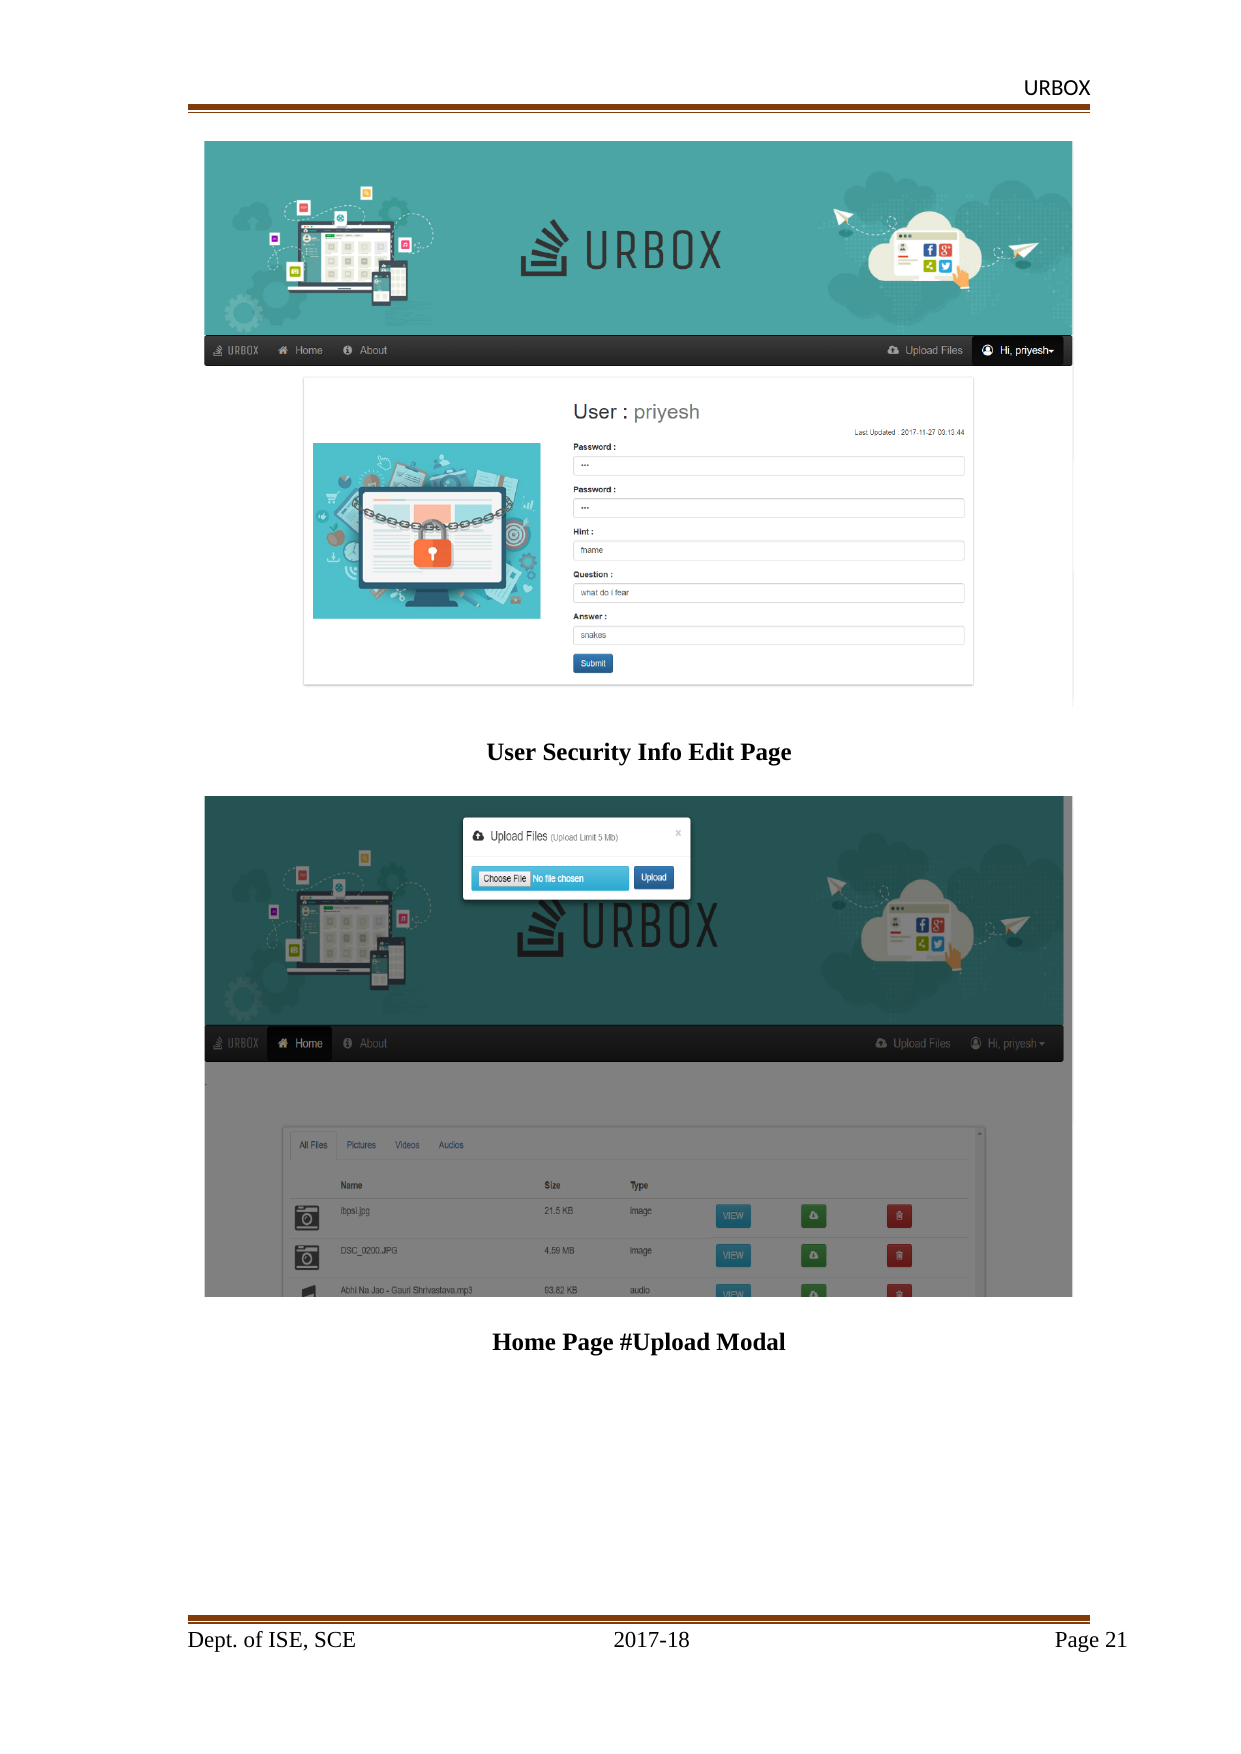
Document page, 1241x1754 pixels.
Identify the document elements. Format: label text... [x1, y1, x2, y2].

picture [204, 141, 1074, 707]
text User Security Info Edit Page [187, 737, 1090, 766]
text Home Page #Upload Modal [187, 1327, 1090, 1356]
picture [204, 796, 1074, 1297]
